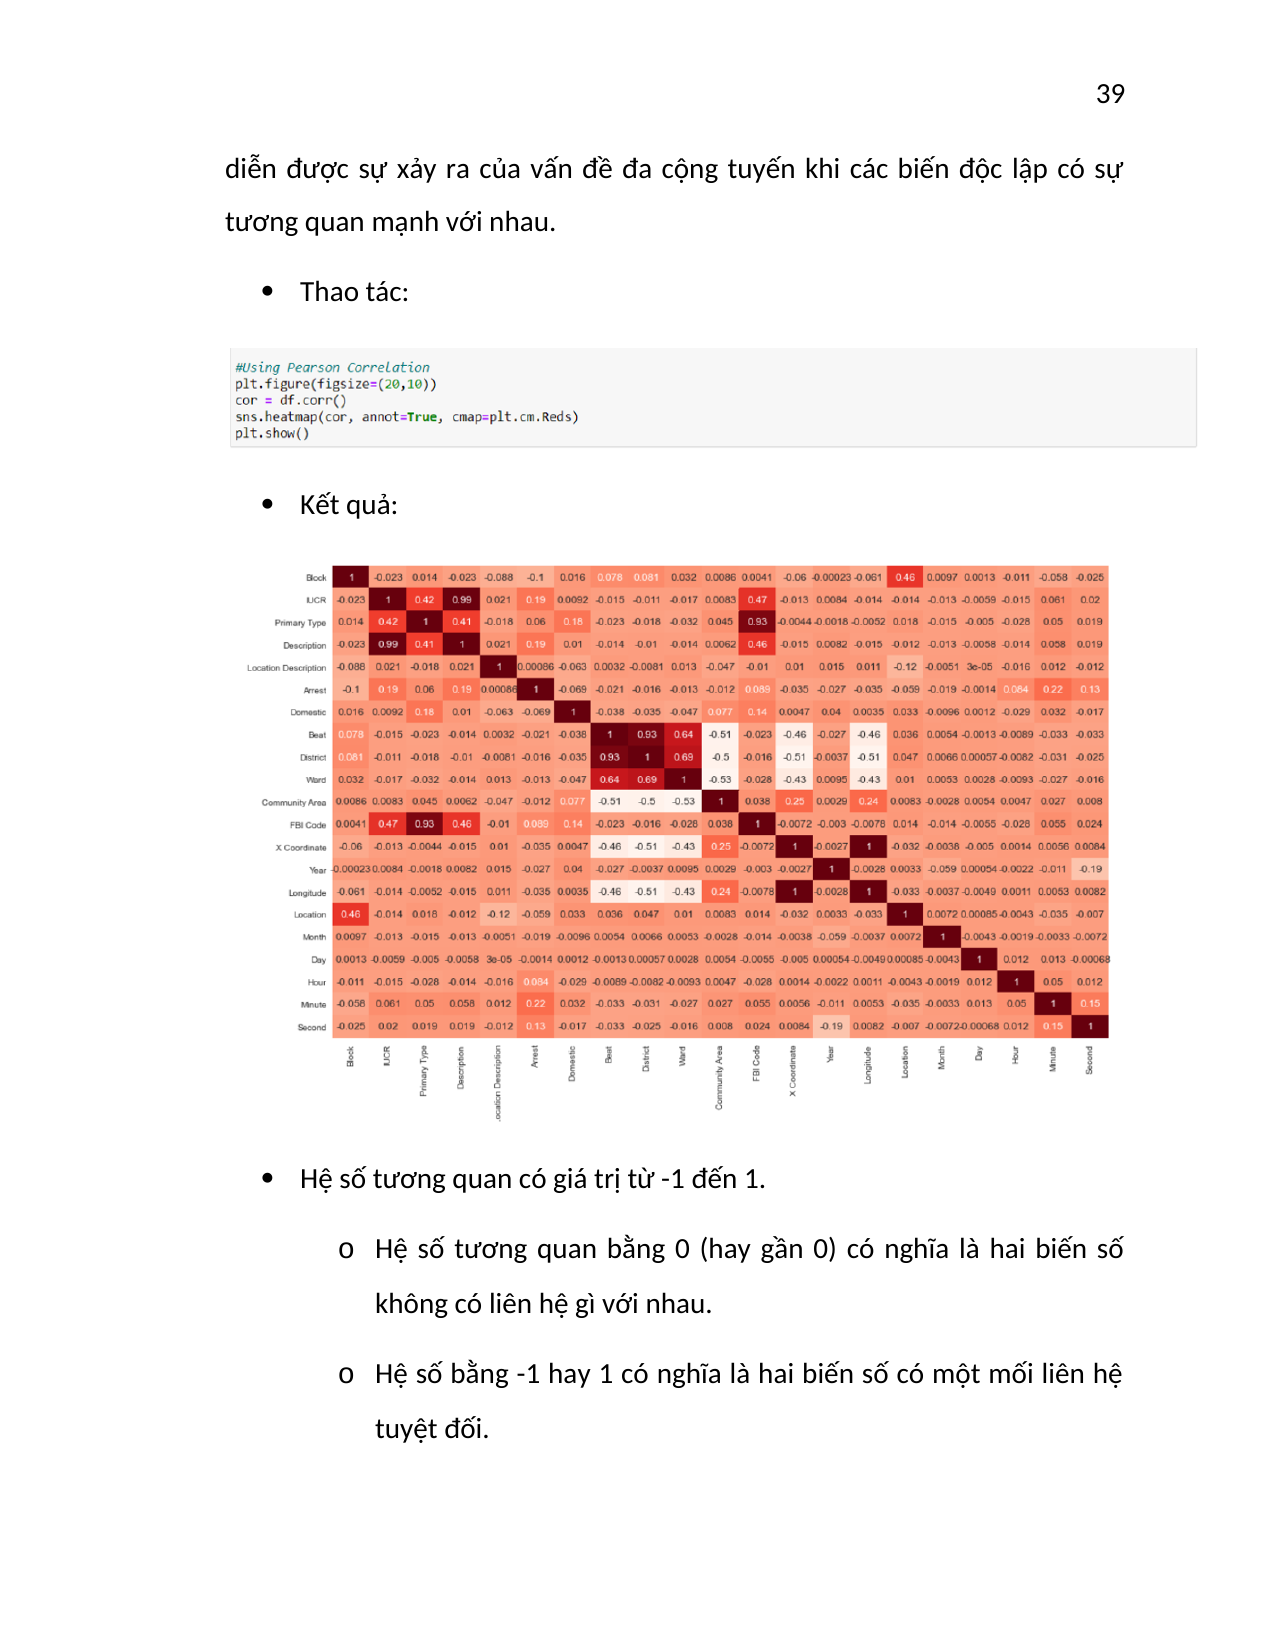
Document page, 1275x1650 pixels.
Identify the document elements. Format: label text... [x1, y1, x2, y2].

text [225, 150, 1125, 239]
list Thao tác: [262, 273, 1125, 309]
picture [236, 556, 1114, 1126]
list Hệ số tương quan bằng 0 (hay gần 0) có nghĩa là hai biến số không có liên hệ gì với nhau. [337, 1230, 1125, 1321]
list Kết quả: [262, 486, 1125, 522]
picture [225, 343, 1200, 452]
list Hệ số bằng -1 hay 1 có nghĩa là hai biến số có một mối liên hệ tuyệt đối. [337, 1355, 1125, 1446]
list Hệ số tương quan có giá trị từ -1 đến 1. [262, 1160, 1125, 1196]
